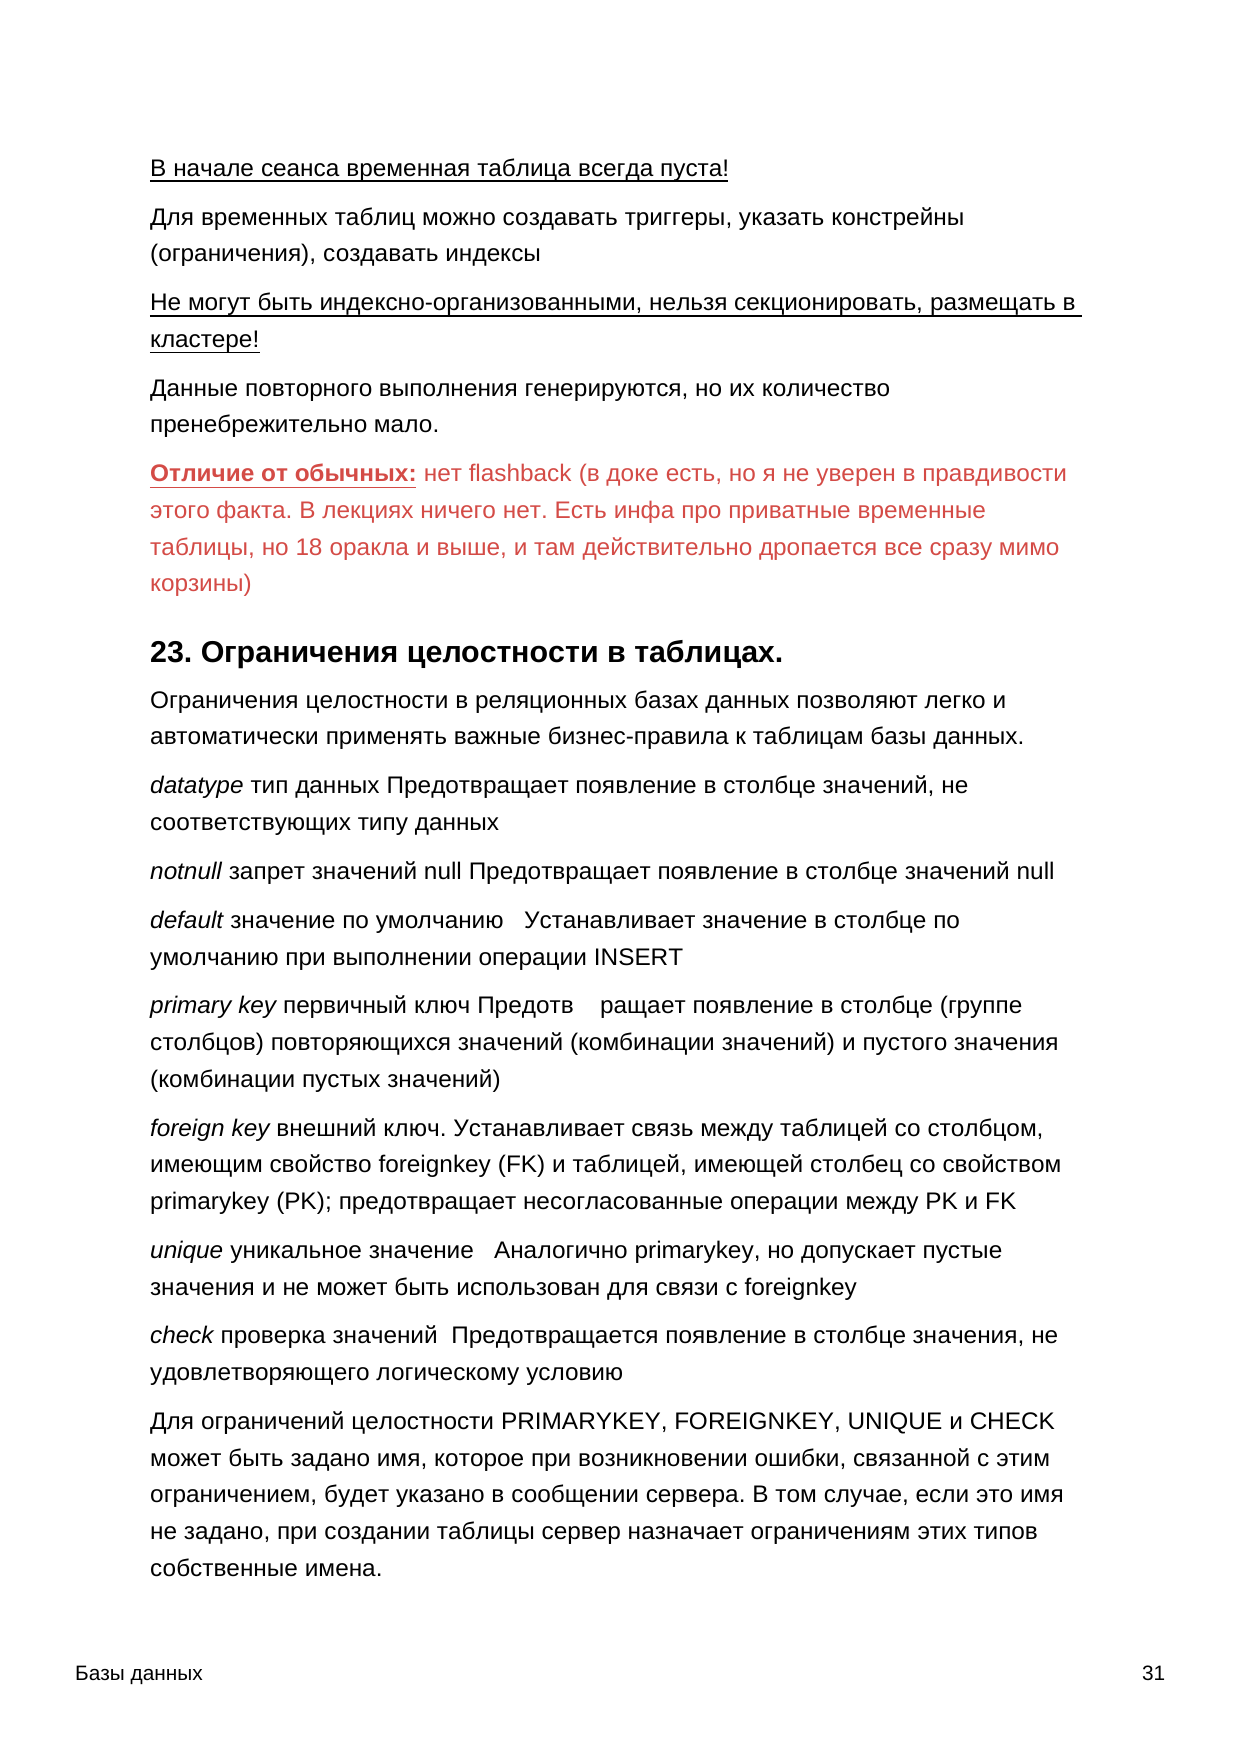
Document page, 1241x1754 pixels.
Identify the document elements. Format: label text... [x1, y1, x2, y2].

text В начале сеанса временная таблица всегда пуста! [150, 153, 1168, 181]
text Отличие от обычных: нет flashback (в доке есть, но я не уверен в правдивости этого факта. В лекциях ничего нет. Есть инфа про приватные временные таблицы, но 18 оракла и выше, и там действительно дропается все сразу мимо корзины) [150, 459, 1075, 597]
text primary key первичный ключ Предотв ращает появление в столбце (группе столбцов) повторяющихся значений (комбинации значений) и пустого значения (комбинации пустых значений) [150, 991, 1064, 1092]
text Для временных таблиц можно создавать триггеры, указать констрейны (ограничения), создавать индексы [150, 202, 970, 267]
text unique уникальное значение Аналогично primarykey, но допускает пустые значения и не может быть использован для связи с foreignkey [150, 1236, 1009, 1300]
text Не могут быть индексно-организованными, нельзя секционировать, размещать в кластере! [150, 288, 1083, 352]
text default значение по умолчанию Устанавливает значение в столбце по умолчанию при выполнении операции INSERT [150, 906, 964, 970]
text datatype тип данных Предотвращает появление в столбце значений, не соответствующих типу данных [150, 771, 975, 835]
text Данные повторного выполнения генерируются, но их количество пренебрежительно мало. [150, 374, 897, 438]
text foreign key внешний ключ. Устанавливает связь между таблицей со столбцом, имеющим свойство foreignkey (FK) и таблицей, имеющей столбец со свойством primarykey (PK); предотвращает несогласованные операции между PK и FK [150, 1113, 1068, 1214]
text Для ограничений целостности PRIMARYKEY, FOREIGNKEY, UNIQUE и CHECK может быть задано имя, которое при возникновении ошибки, связанной с этим ограничением, будет указано в сообщении сервера. В том случае, если это имя не задано, при создании таблицы сервер назначает ограничениям этих типов собственные имена. [150, 1407, 1070, 1581]
text 23. Ограничения целостности в таблицах. [150, 634, 1168, 668]
text Базы данных 31 [75, 1661, 1168, 1685]
text notnull запрет значений null Предотвращает появление в столбце значений null [150, 857, 1168, 884]
text check проверка значений Предотвращается появление в столбце значения, не удовлетворяющего логическому условию [150, 1321, 1064, 1386]
text Ограничения целостности в реляционных базах данных позволяют легко и автоматически применять важные бизнес-правила к таблицам базы данных. [150, 686, 1032, 750]
